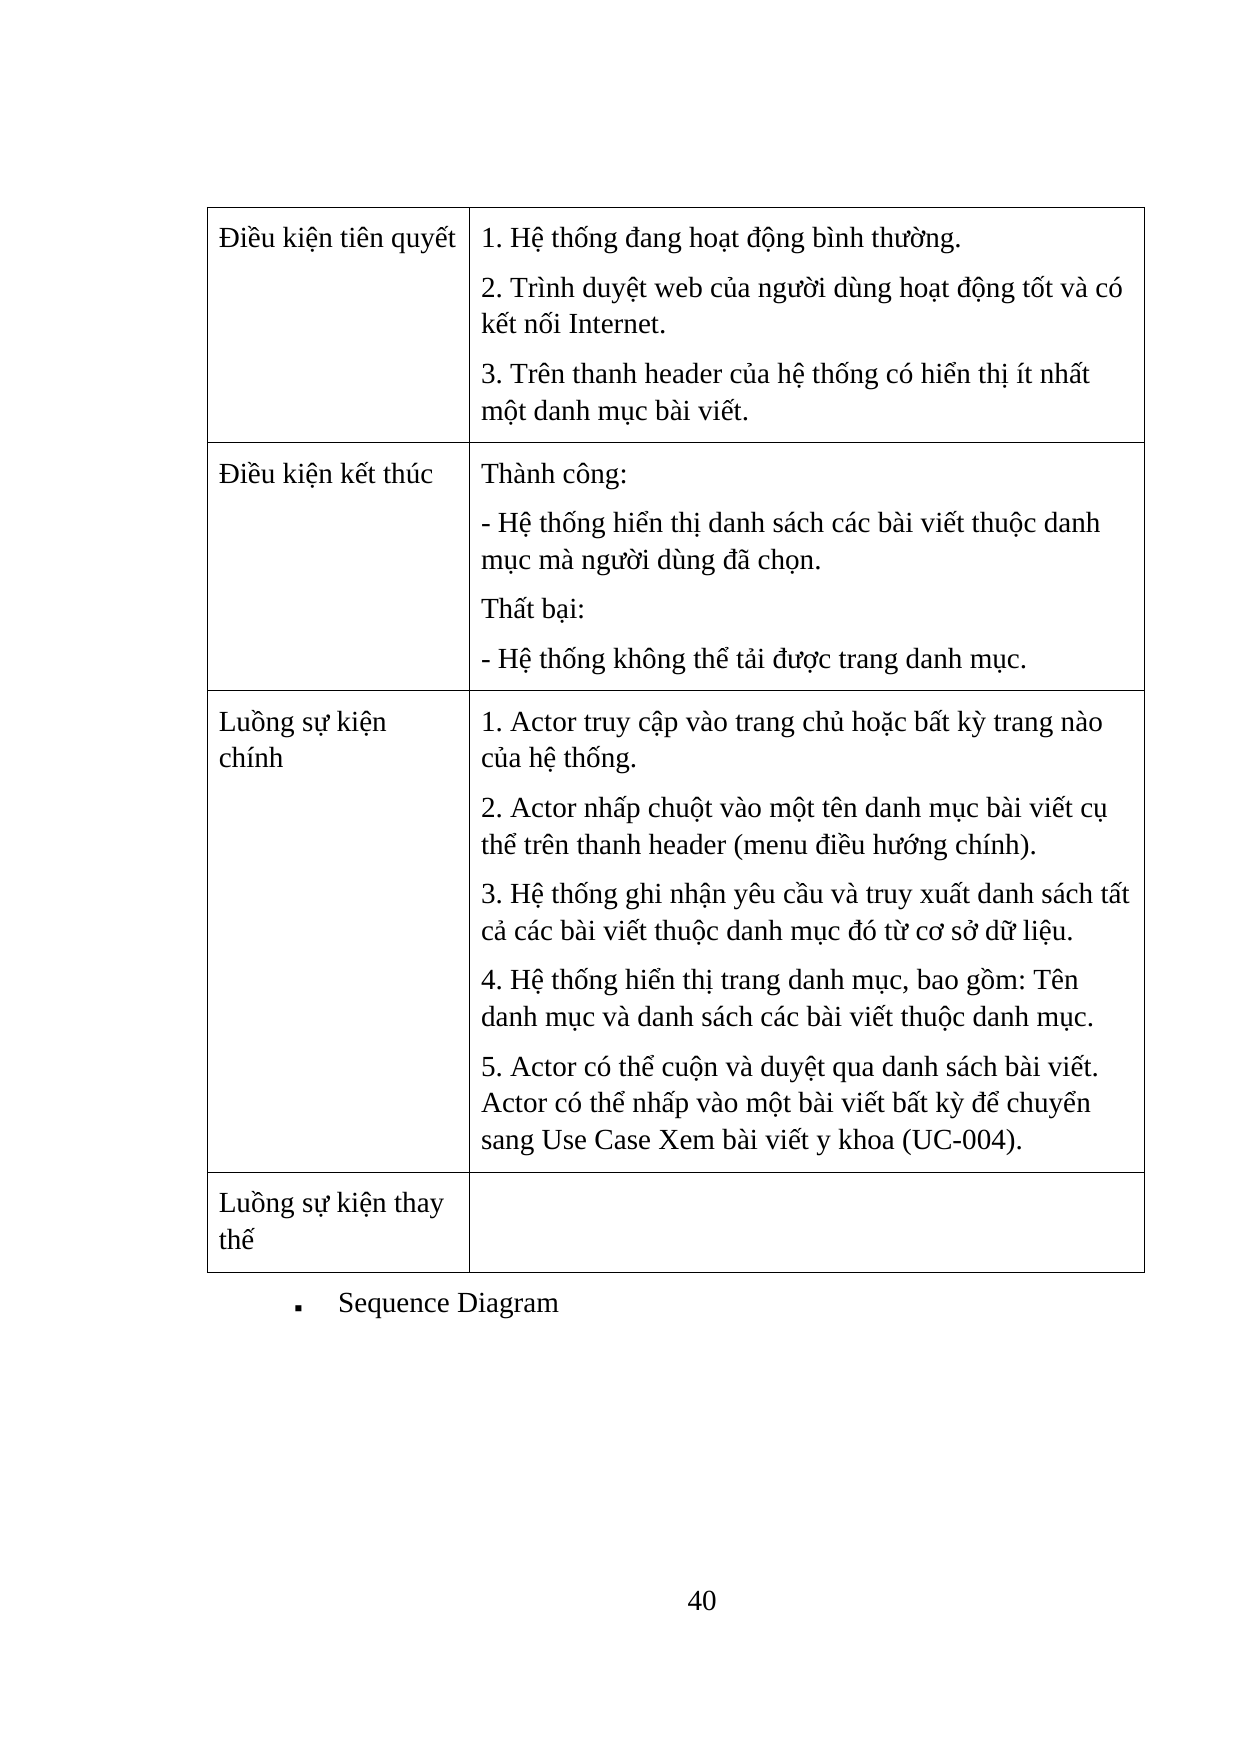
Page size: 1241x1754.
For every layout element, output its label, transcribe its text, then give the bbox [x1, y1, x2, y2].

table_cell 1. Hệ thống đang hoạt động bình thường. 2. Trình duyệt web của người dùng hoạt động tốt và có kết nối Internet. 3. Trên thanh header của hệ thống có hiển thị ít nhất một danh mục bài viết. [470, 208, 1144, 442]
table_cell Thành công: - Hệ thống hiển thị danh sách các bài viết thuộc danh mục mà người dùng đã chọn. Thất bại: - Hệ thống không thể tải được trang danh mục. [470, 443, 1144, 690]
table_cell Luồng sự kiện chính [208, 691, 469, 1172]
table_cell Điều kiện kết thúc [208, 443, 469, 690]
list Sequence Diagram [294, 1285, 1122, 1319]
table_cell [470, 1173, 1144, 1272]
table_cell Điều kiện tiên quyết [208, 208, 469, 442]
table_cell 1. Actor truy cập vào trang chủ hoặc bất kỳ trang nào của hệ thống. 2. Actor nhấp chuột vào một tên danh mục bài viết cụ thể trên thanh header (menu điều hướng chính). 3. Hệ thống ghi nhận yêu cầu và truy xuất danh sách tất cả các bài viết thuộc danh mục đó từ cơ sở dữ liệu. 4. Hệ thống hiển thị trang danh mục, bao gồm: Tên danh mục và danh sách các bài viết thuộc danh mục. 5. Actor có thể cuộn và duyệt qua danh sách bài viết. Actor có thể nhấp vào một bài viết bất kỳ để chuyển sang Use Case Xem bài viết y khoa (UC-004). [470, 691, 1144, 1172]
table_cell Luồng sự kiện thay thế [208, 1173, 469, 1272]
